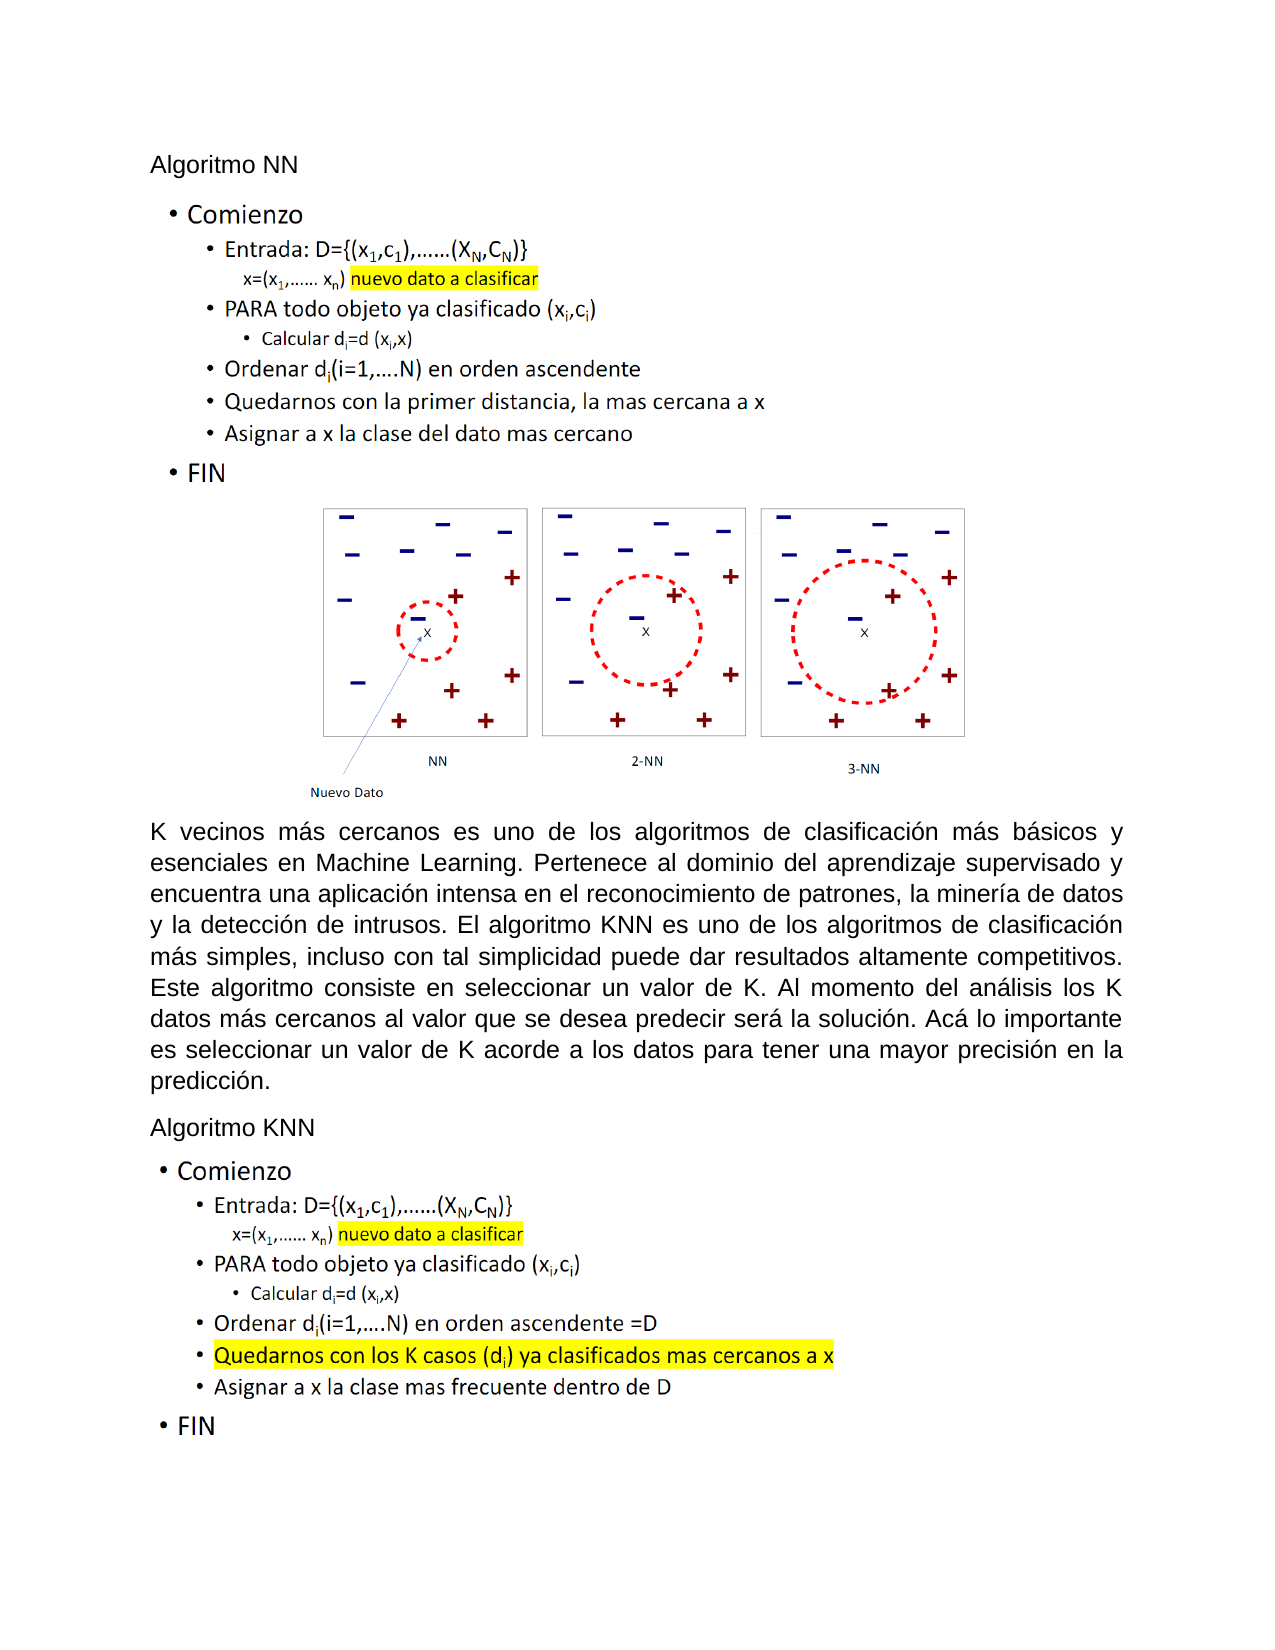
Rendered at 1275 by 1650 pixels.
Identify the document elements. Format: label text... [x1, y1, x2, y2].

picture [150, 1161, 839, 1446]
text K vecinos más cercanos es uno de los algoritmos de clasificación más básicos y esenciales en Machine Learning. Pertenece al dominio del aprendizaje supervisado y encuentra una aplicación intensa en el reconocimiento de patrones, la minería de datos y la detección de intrusos. El algoritmo KNN es uno de los algoritmos de clasificación más simples, incluso con tal simplicidad puede dar resultados altamente competitivos. Este algoritmo consiste en seleccionar un valor de K. Al momento del análisis los K datos más cercanos al valor que se desea predecir será la solución. Acá lo importante es seleccionar un valor de K acorde a los datos para tener una mayor precisión en la predicción. [150, 817, 1125, 1094]
picture [307, 505, 968, 799]
picture [150, 197, 767, 487]
text Algoritmo KNN [150, 1113, 1125, 1142]
text Algoritmo NN [150, 150, 1125, 179]
